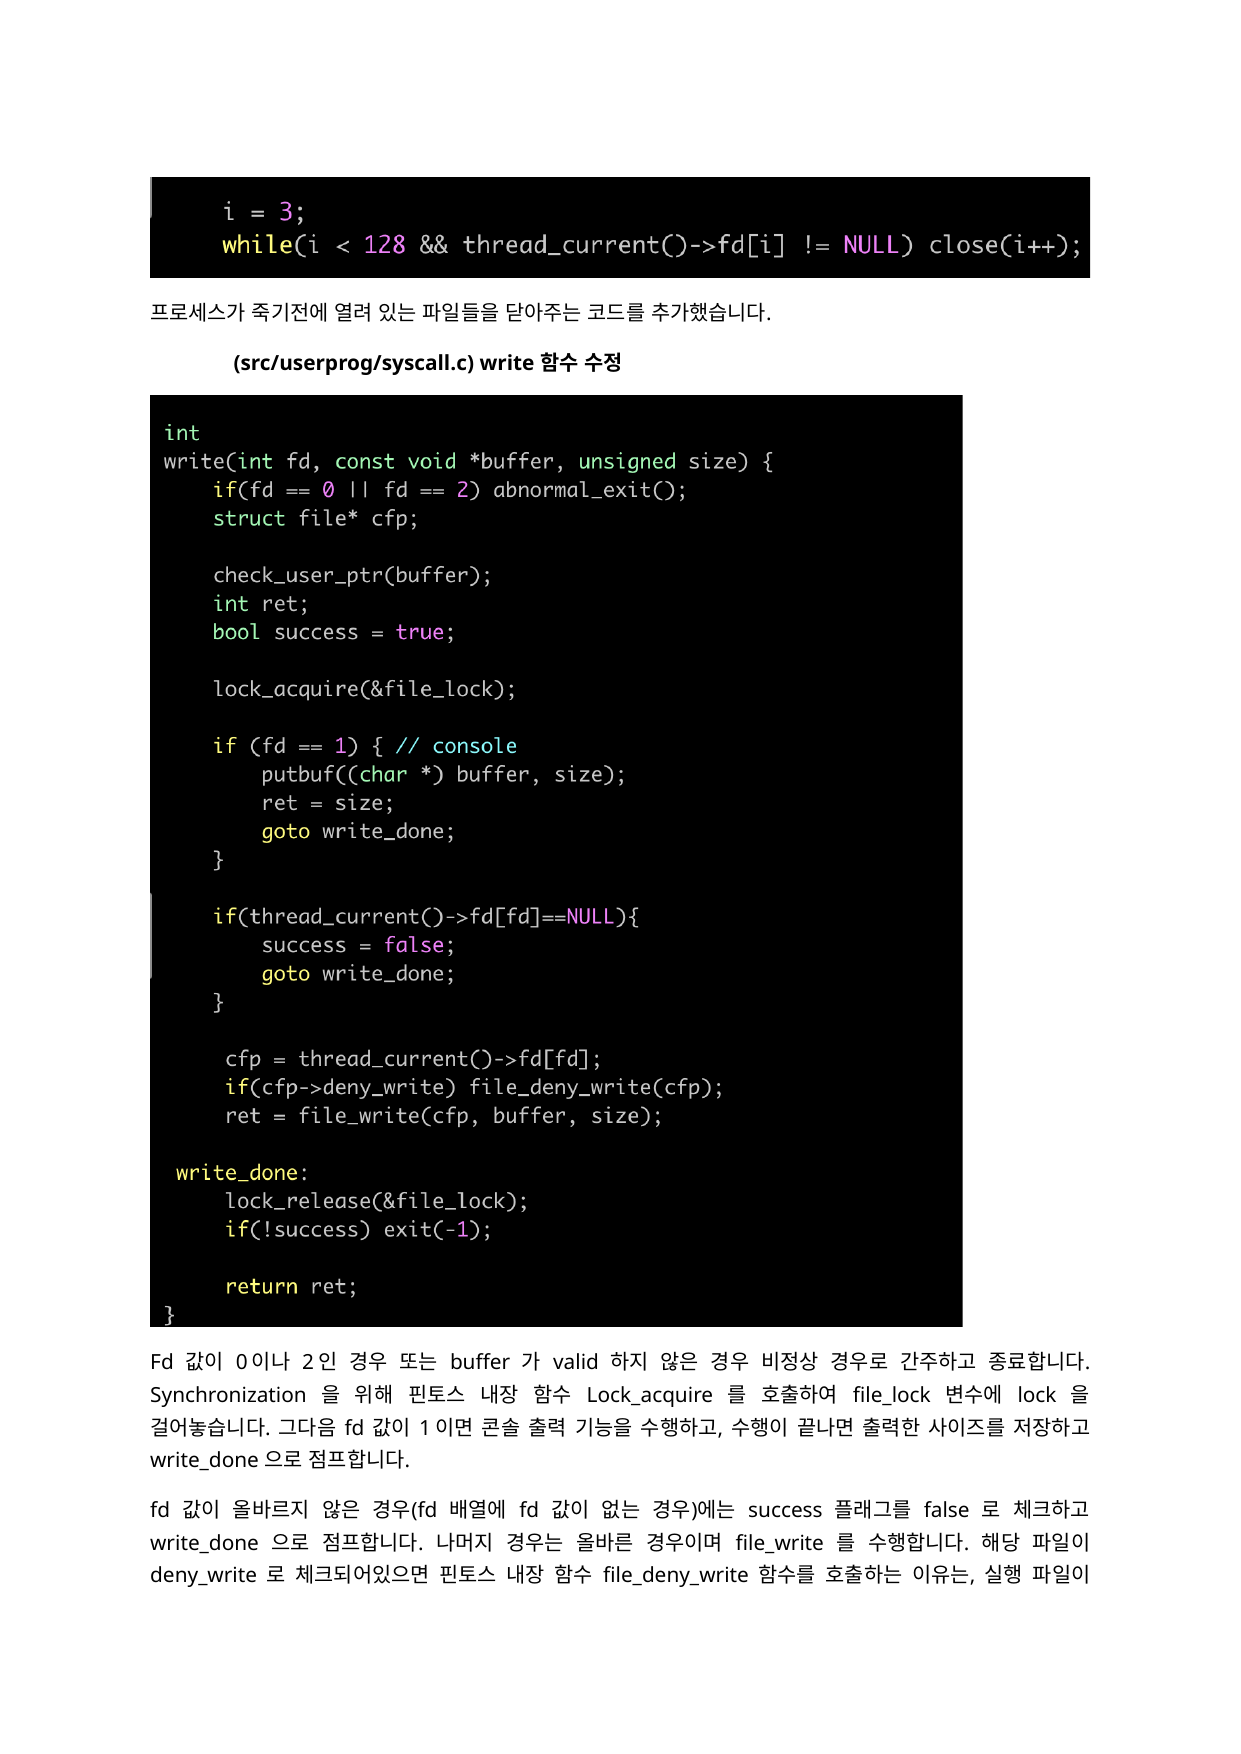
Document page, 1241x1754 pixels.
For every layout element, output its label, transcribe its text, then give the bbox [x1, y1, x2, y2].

text (src/userprog/syscall.c) write 함수 수정 [233, 346, 1090, 376]
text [150, 1493, 1090, 1589]
text 프로세스가 죽기전에 열려 있는 파일들을 닫아주는 코드를 추가했습니다. [150, 296, 1090, 327]
text Fd 값이 0이나 2인 경우 또는 buffer 가 valid 하지 않은 경우 비정상 경우로 간주하고 종료합니다. Synchronization 을 위해 핀토스 내장 함수 Lock_acquire 를 호출하여 file_lock 변수에 lock 을 걸어놓습니다. 그다음 fd 값이 1이면 콘솔 출력 기능을 수행하고, 수행이 끝나면 출력한 사이즈를 저장하고 write_done 으로 점프합니다. [150, 1346, 1090, 1474]
picture [150, 395, 963, 1327]
picture [150, 177, 1091, 278]
